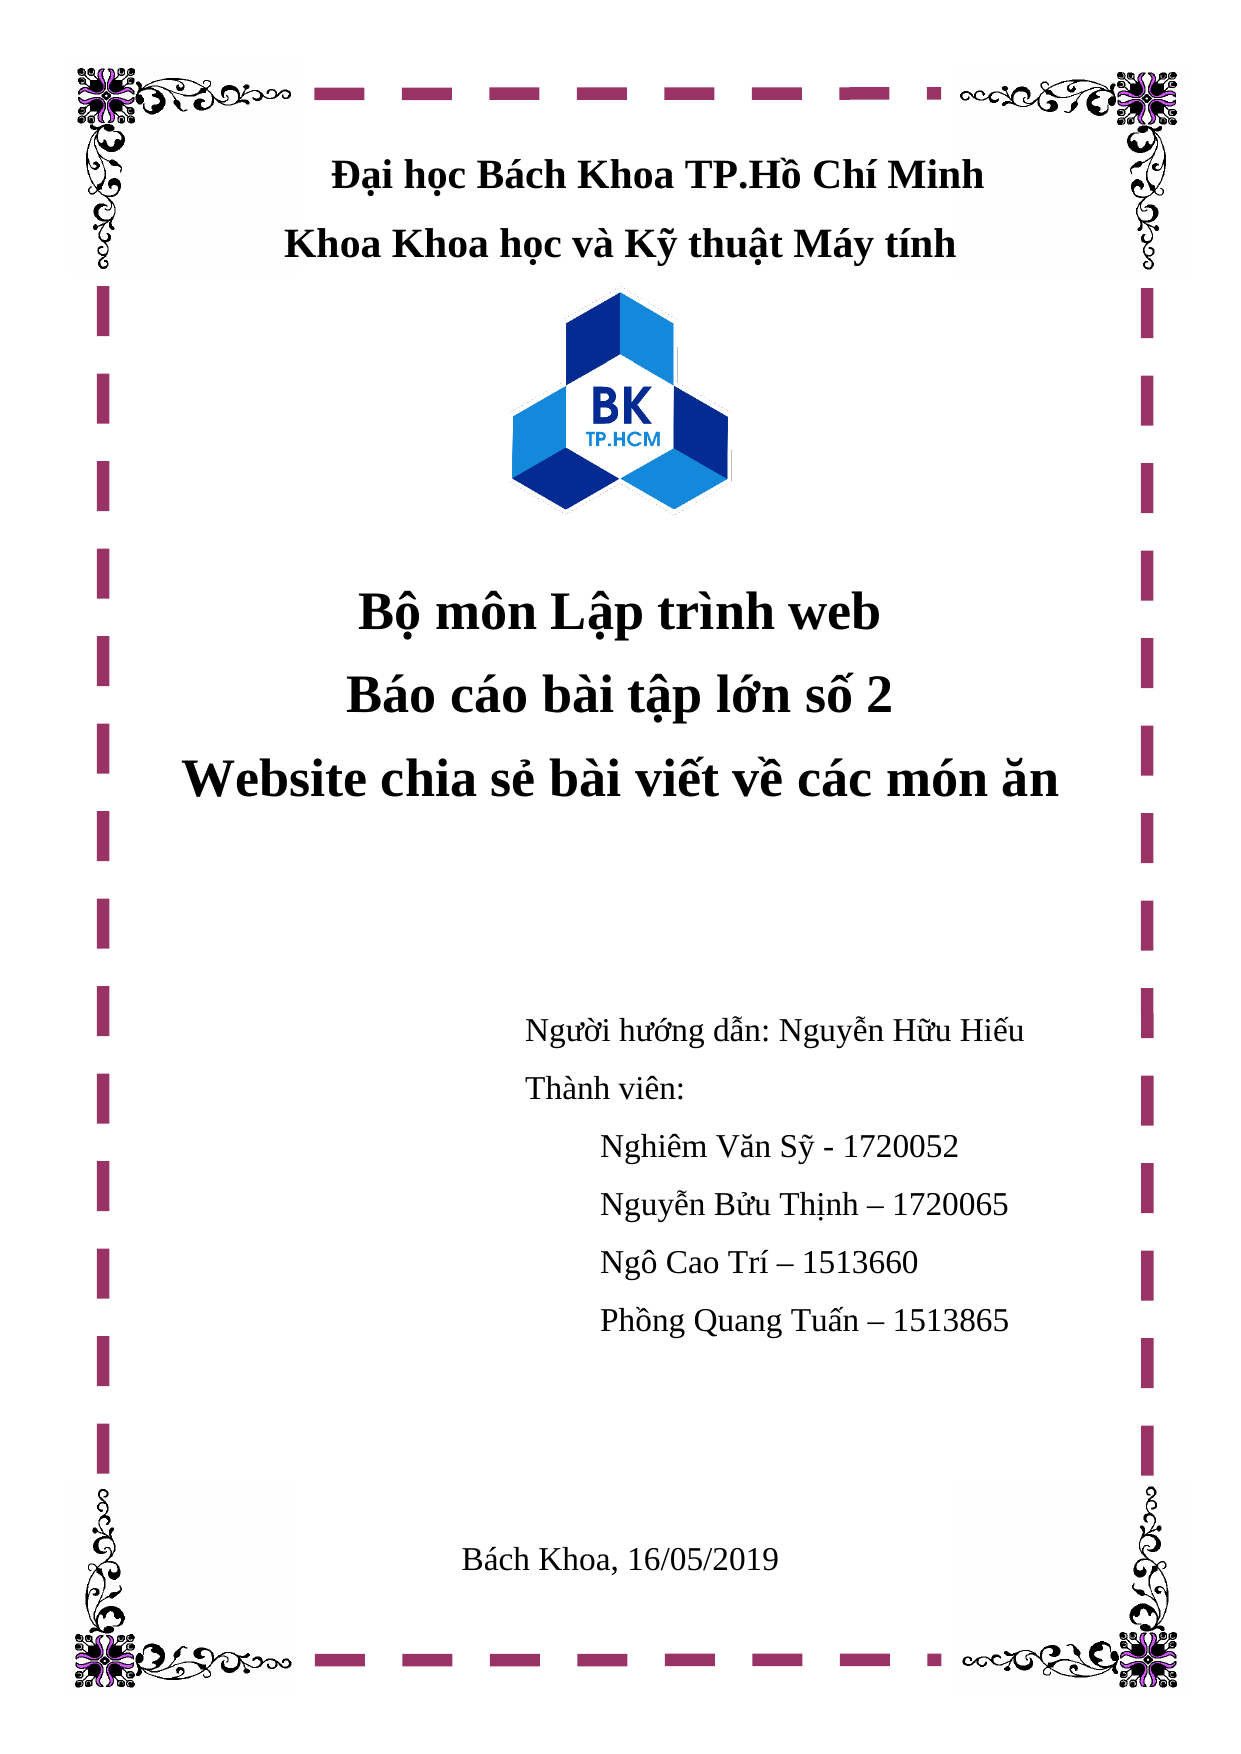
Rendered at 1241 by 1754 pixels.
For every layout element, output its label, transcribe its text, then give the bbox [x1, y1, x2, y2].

picture [508, 286, 732, 515]
text Bách Khoa, 16/05/2019 [150, 1539, 1090, 1577]
picture [954, 1481, 1186, 1697]
picture [954, 63, 1187, 277]
text Người hướng dẫn: Nguyễn Hữu Hiếu [525, 1011, 1090, 1049]
text Nguyễn Bửu Thịnh – 1720065 [600, 1184, 1090, 1223]
text Thành viên: [525, 1068, 1090, 1107]
picture [68, 58, 299, 274]
text Báo cáo bài tập lớn số 2 [150, 662, 1090, 725]
text Nghiêm Văn Sỹ - 1720052 [600, 1127, 1090, 1165]
picture [64, 1481, 297, 1696]
text Ngô Cao Trí – 1513660 [600, 1243, 1090, 1281]
text Website chia sẻ bài viết về các món ăn [150, 746, 1090, 808]
text Khoa Khoa học và Kỹ thuật Máy tính [150, 218, 1090, 266]
text Bộ môn Lập trình web [150, 578, 1090, 641]
text Phồng Quang Tuấn – 1513865 [600, 1301, 1090, 1339]
text Đại học Bách Khoa TP.Hồ Chí Minh [150, 150, 1090, 198]
